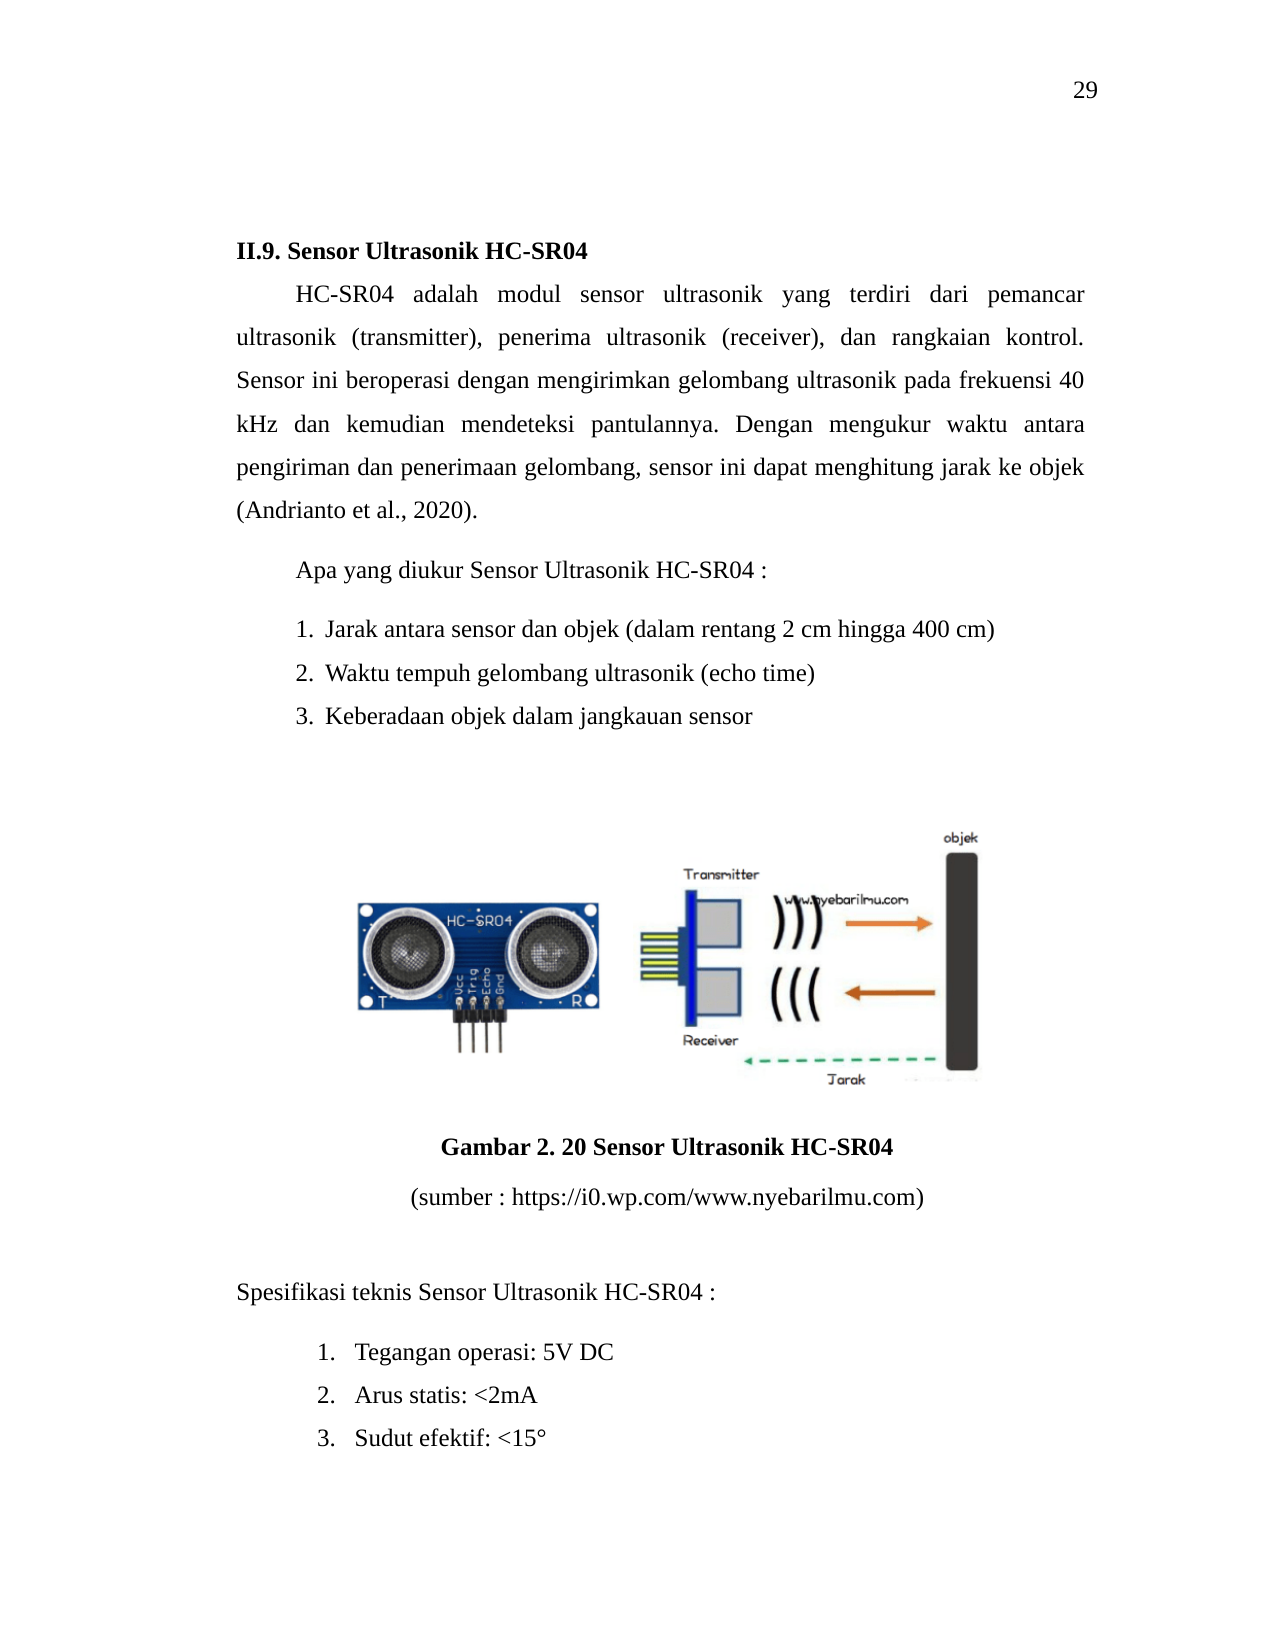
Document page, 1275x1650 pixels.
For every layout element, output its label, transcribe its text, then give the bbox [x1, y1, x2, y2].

text Gambar 2. 20 Sensor Ultrasonik HC-SR04 [236, 1132, 1098, 1161]
text Apa yang diukur Sensor Ultrasonik HC-SR04 : [236, 555, 1085, 583]
list Arus statis: <2mA [317, 1380, 1098, 1409]
picture [338, 820, 996, 1102]
list Tegangan operasi: 5V DC [317, 1337, 1098, 1366]
list Jarak antara sensor dan objek (dalam rentang 2 cm hingga 400 cm) [295, 614, 1098, 643]
subtitle Sensor Ultrasonik HC-SR04 [236, 236, 1098, 265]
text Spesifikasi teknis Sensor Ultrasonik HC-SR04 : [236, 1277, 1098, 1306]
text (sumber : https://i0.wp.com/www.nyebarilmu.com) [236, 1182, 1098, 1211]
list Sudut efektif: <15° [317, 1423, 1098, 1452]
list Waktu tempuh gelombang ultrasonik (echo time) [295, 658, 1098, 686]
text HC-SR04 adalah modul sensor ultrasonik yang terdiri dari pemancar ultrasonik (transmitter), penerima ultrasonik (receiver), dan rangkaian kontrol. Sensor ini beroperasi dengan mengirimkan gelombang ultrasonik pada frekuensi 40 kHz dan kemudian mendeteksi pantulannya. Dengan mengukur waktu antara pengiriman dan penerimaan gelombang, sensor ini dapat menghitung jarak ke objek (Andrianto et al., 2020). [236, 279, 1085, 524]
list Keberadaan objek dalam jangkauan sensor [295, 701, 1098, 729]
